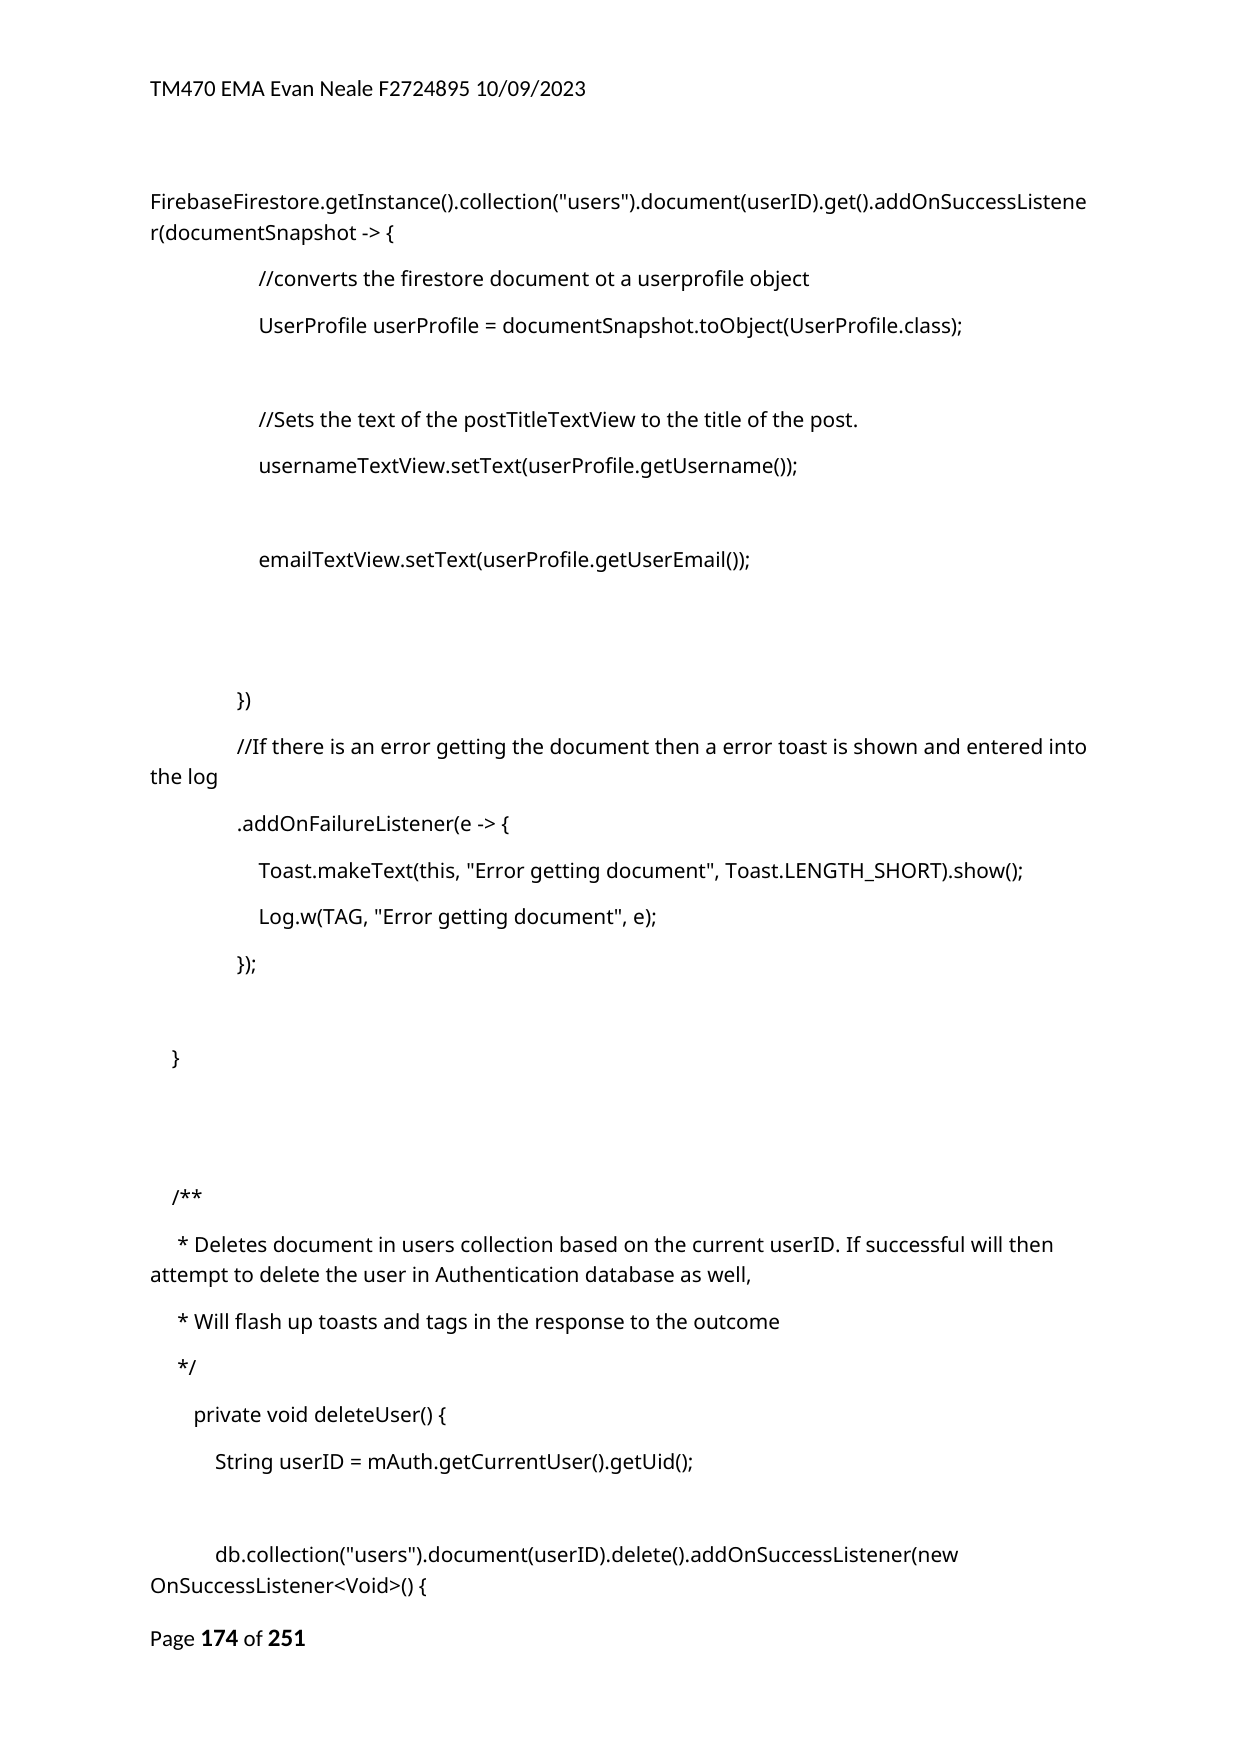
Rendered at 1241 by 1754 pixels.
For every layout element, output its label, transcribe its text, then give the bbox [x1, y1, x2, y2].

text }); [150, 949, 1090, 978]
text /** [150, 1183, 1090, 1212]
text } [150, 1043, 1090, 1071]
text */ [150, 1353, 1090, 1382]
text db.collection("users").document(userID).delete().addOnSuccessListener(new OnSuccessListener<Void>() { [150, 1541, 1090, 1599]
text //converts the firestore document ot a userprofile object [150, 264, 1090, 293]
text //Sets the text of the postTitleTextView to the title of the post. [150, 405, 1090, 433]
text * Deletes document in users collection based on the current userID. If successful will then attempt to delete the user in Authentication database as well, [150, 1230, 1090, 1288]
text Toast.makeText(this, "Error getting document", Toast.LENGTH_SHORT).show(); [150, 856, 1090, 884]
text usernameTextView.setText(userProfile.getUsername()); [150, 451, 1090, 480]
text .addOnFailureListener(e -> { [150, 809, 1090, 837]
text FirebaseFirestore.getInstance().collection("users").document(userID).get().addOnSuccessListener(documentSnapshot -> { [150, 158, 1090, 246]
text emailTextView.setText(userProfile.getUserEmail()); [150, 545, 1090, 573]
text private void deleteUser() { [150, 1400, 1090, 1429]
text * Will flash up toasts and tags in the response to the outcome [150, 1307, 1090, 1335]
text UserProfile userProfile = documentSnapshot.toObject(UserProfile.class); [150, 311, 1090, 339]
text //If there is an error getting the document then a error toast is shown and entered into the log [150, 732, 1090, 791]
text String userID = mAuth.getCurrentUser().getUid(); [150, 1447, 1090, 1476]
text }) [150, 685, 1090, 714]
text Log.w(TAG, "Error getting document", e); [150, 902, 1090, 931]
